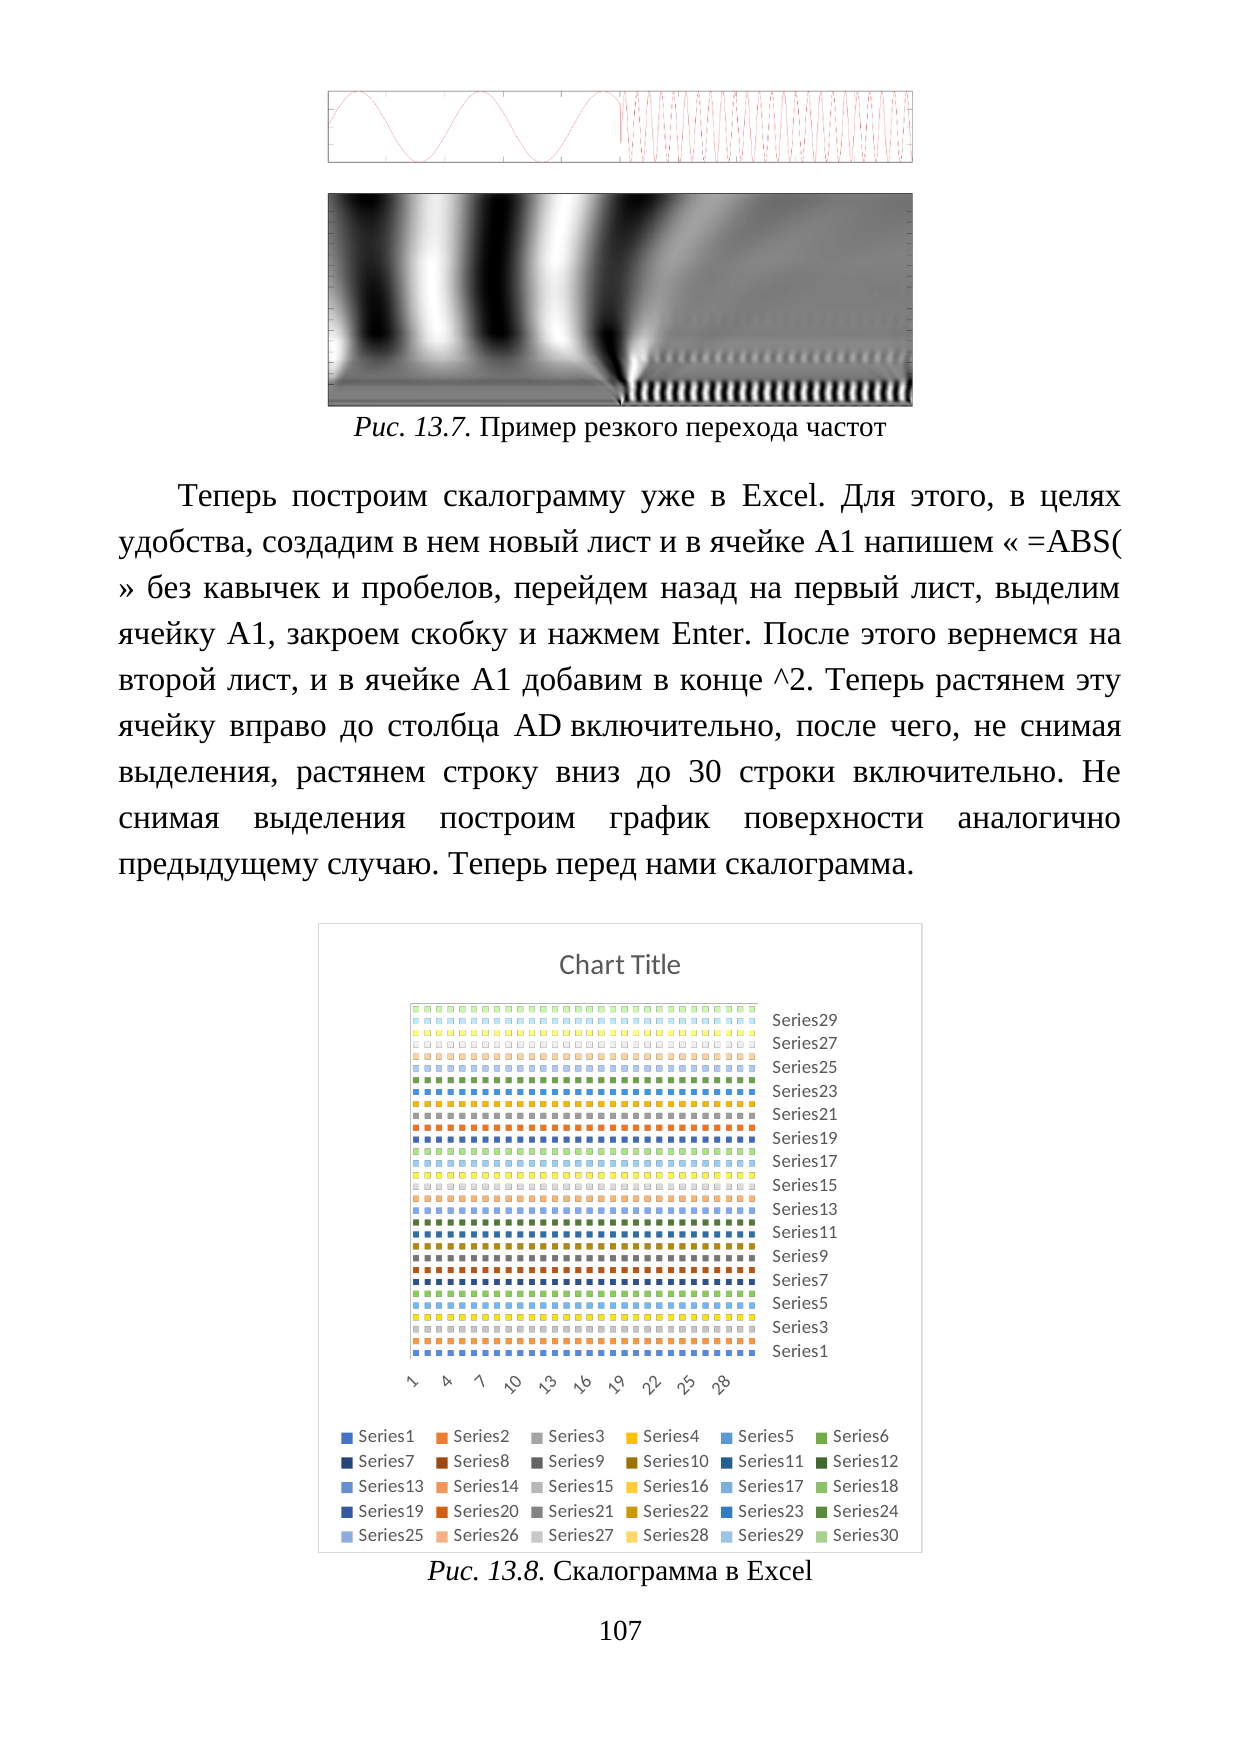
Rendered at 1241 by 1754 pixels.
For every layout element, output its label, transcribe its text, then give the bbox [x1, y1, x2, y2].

text Рис. 13.8. Скалограмма в Excel [118, 1553, 1122, 1587]
text Рис. 13.7. Пример резкого перехода частот [118, 409, 1122, 442]
picture [325, 88, 915, 409]
text Теперь построим скалограмму уже в Excel. Для этого, в целях удобства, создадим в нем новый лист и в ячейке A1 напишем « =ABS( » без кавычек и пробелов, перейдем назад на первый лист, выделим ячейку A1, закроем скобку и нажмем Enter. После этого вернемся на второй лист, и в ячейке А1 добавим в конце ^2. Теперь растянем эту ячейку вправо до столбца AD включительно, после чего, не снимая выделения, растянем строку вниз до 30 строки включительно. Не снимая выделения построим график поверхности аналогично предыдущему случаю. Теперь перед нами скалограмма. [118, 476, 1122, 882]
